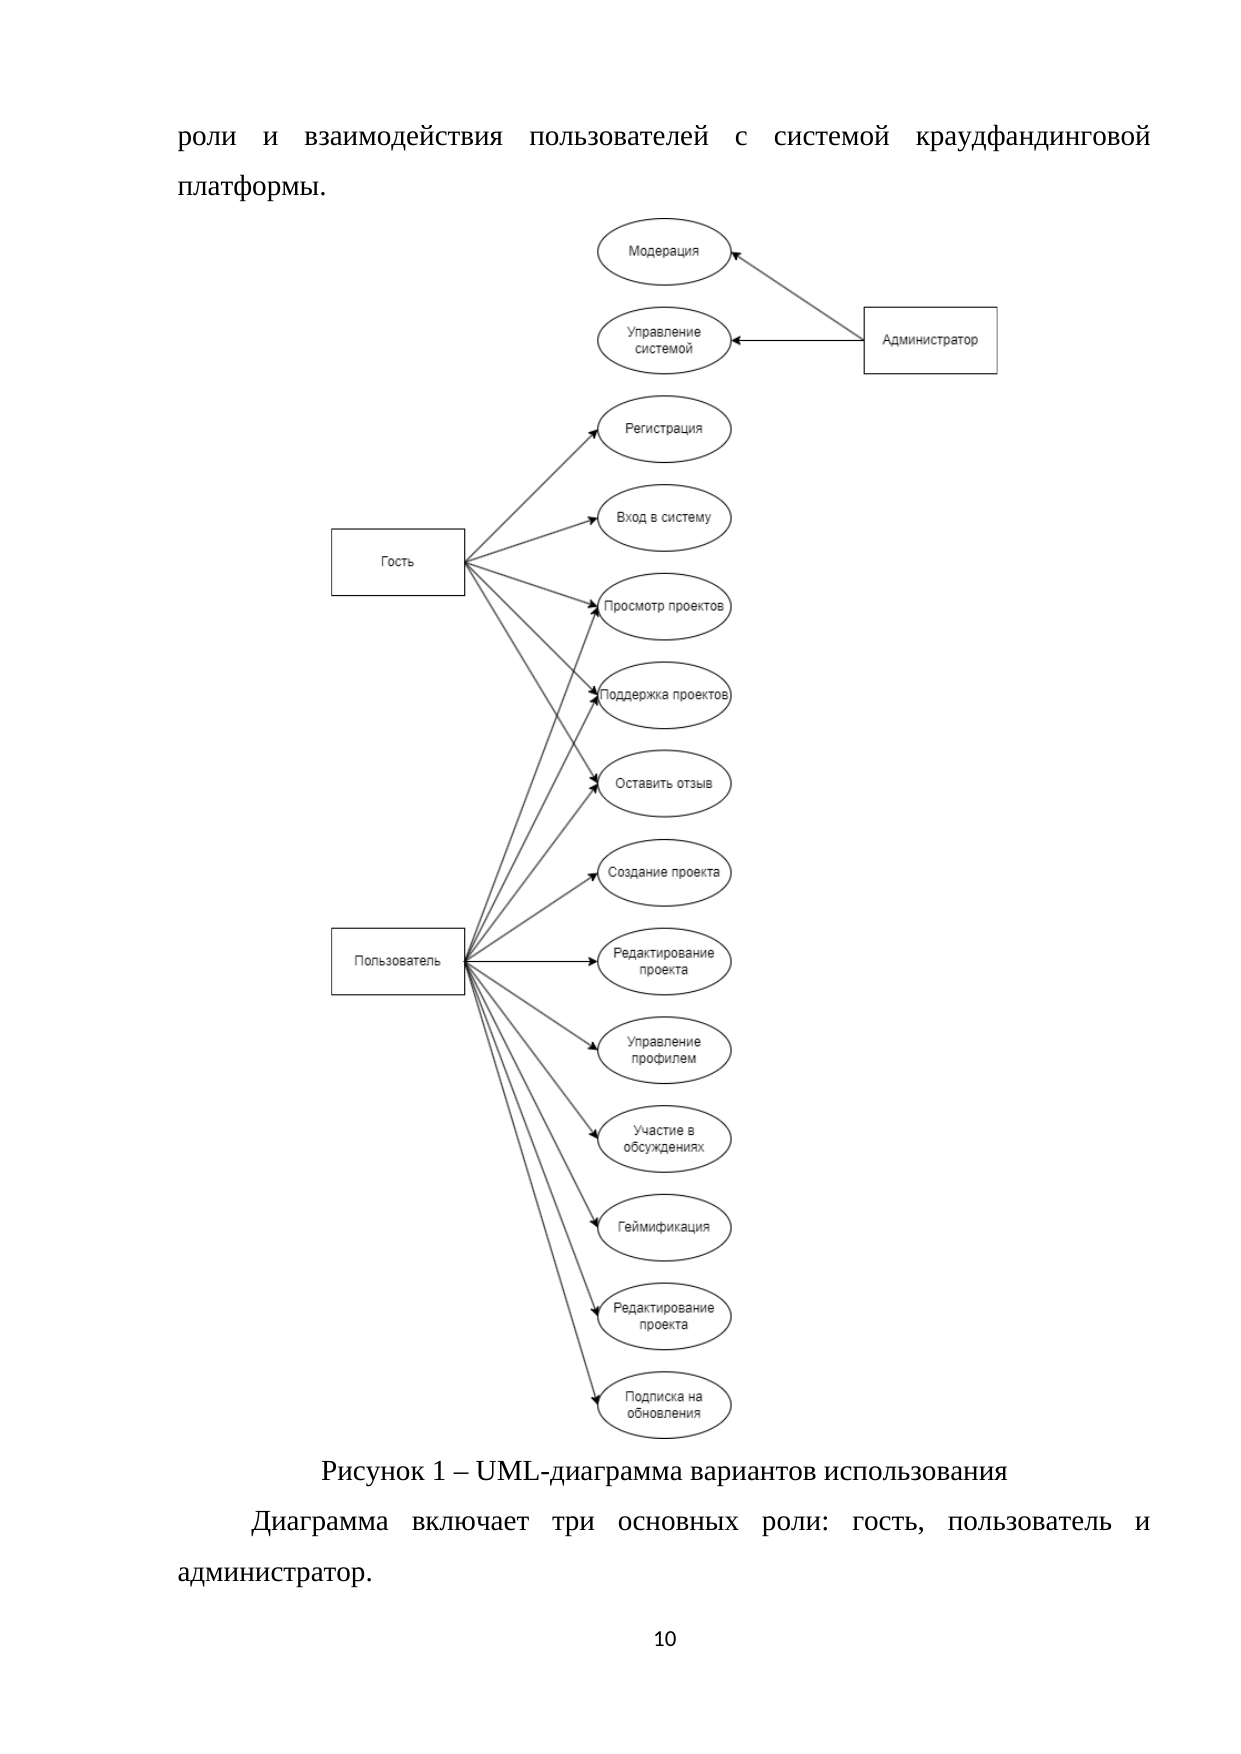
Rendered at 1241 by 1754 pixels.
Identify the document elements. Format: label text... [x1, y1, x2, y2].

text Диаграмма включает три основных роли: гость, пользователь и администратор. [177, 1503, 1152, 1587]
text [177, 118, 1152, 202]
picture [331, 218, 998, 1439]
text Рисунок 1 – UML-диаграмма вариантов использования [177, 1453, 1152, 1487]
